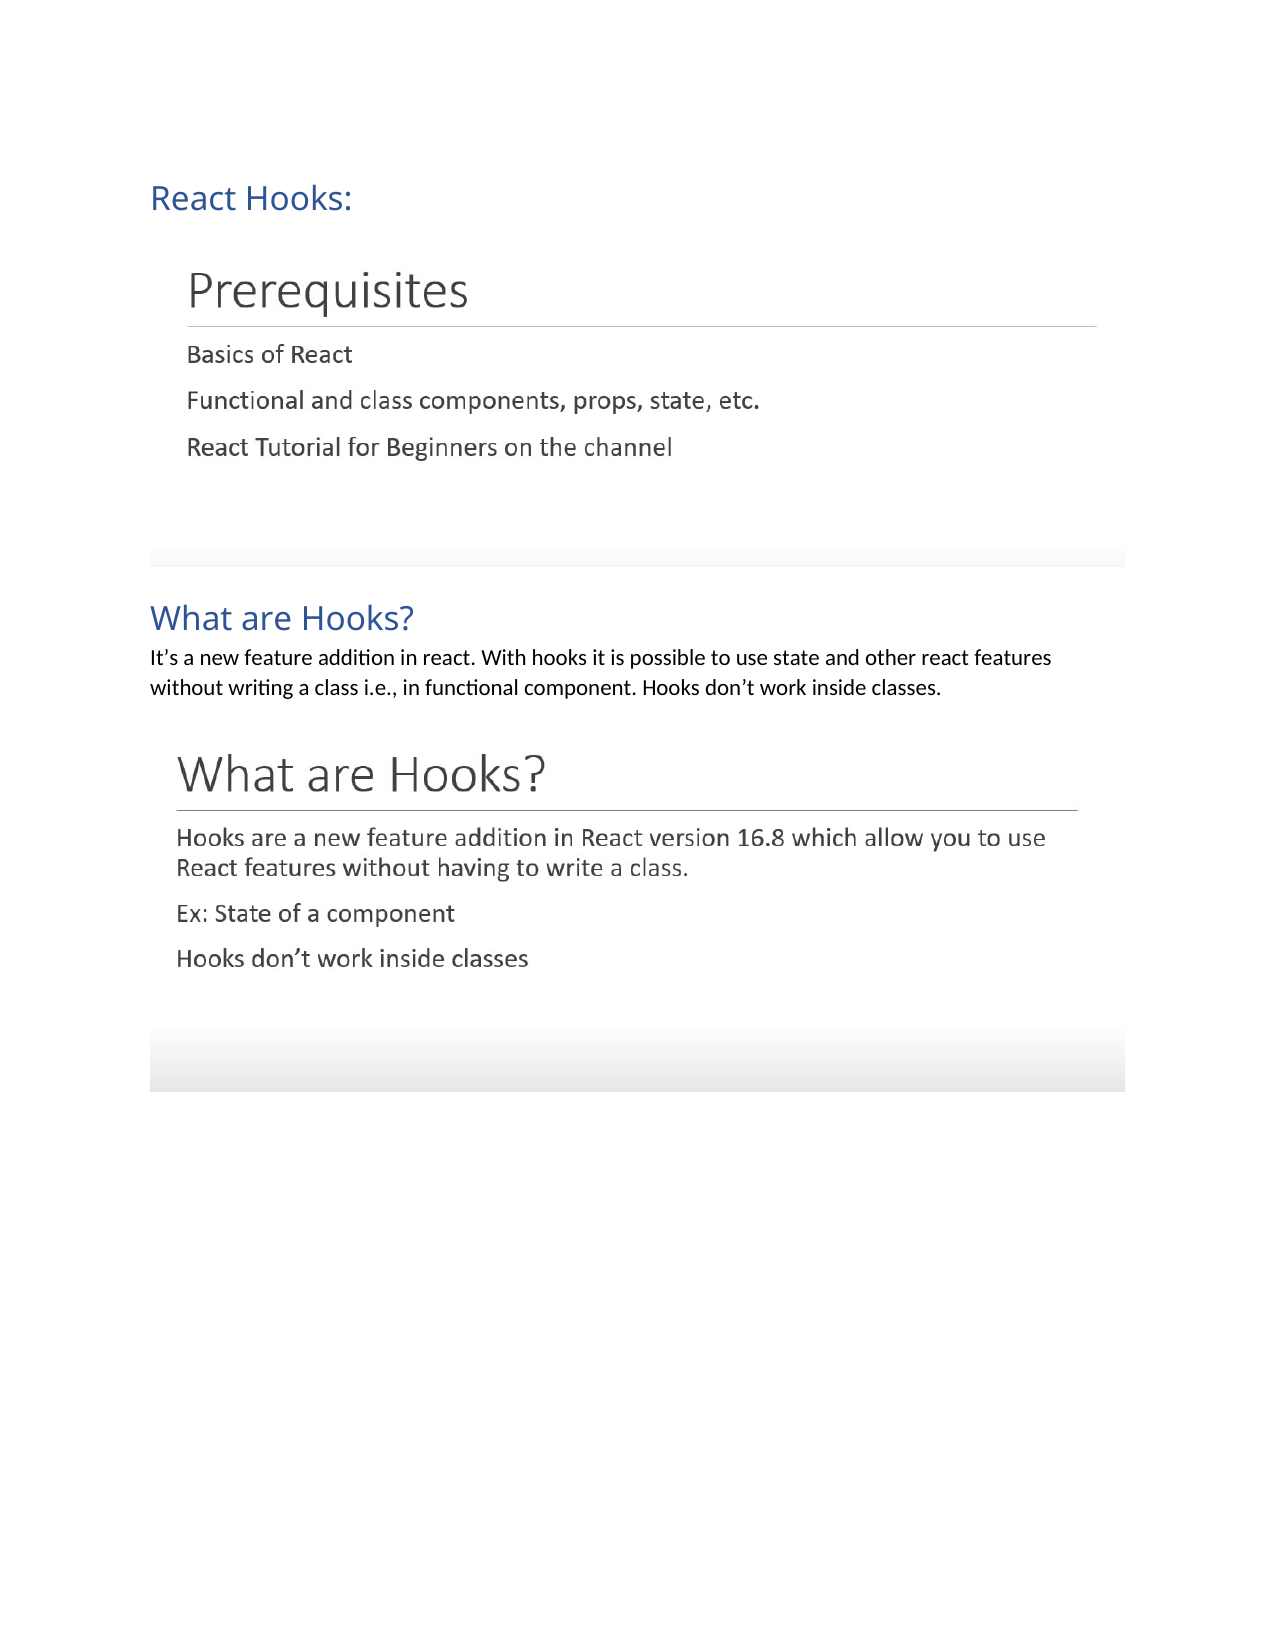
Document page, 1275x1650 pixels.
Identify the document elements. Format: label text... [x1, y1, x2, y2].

subtitle What are Hooks? [150, 594, 1125, 640]
picture [150, 720, 1125, 1092]
text It’s a new feature addition in react. With hooks it is possible to use state and other react features without writing a class i.e., in functional component. Hooks don’t work inside classes. [150, 643, 1125, 701]
subtitle React Hooks: [150, 175, 1125, 220]
picture [150, 223, 1125, 567]
